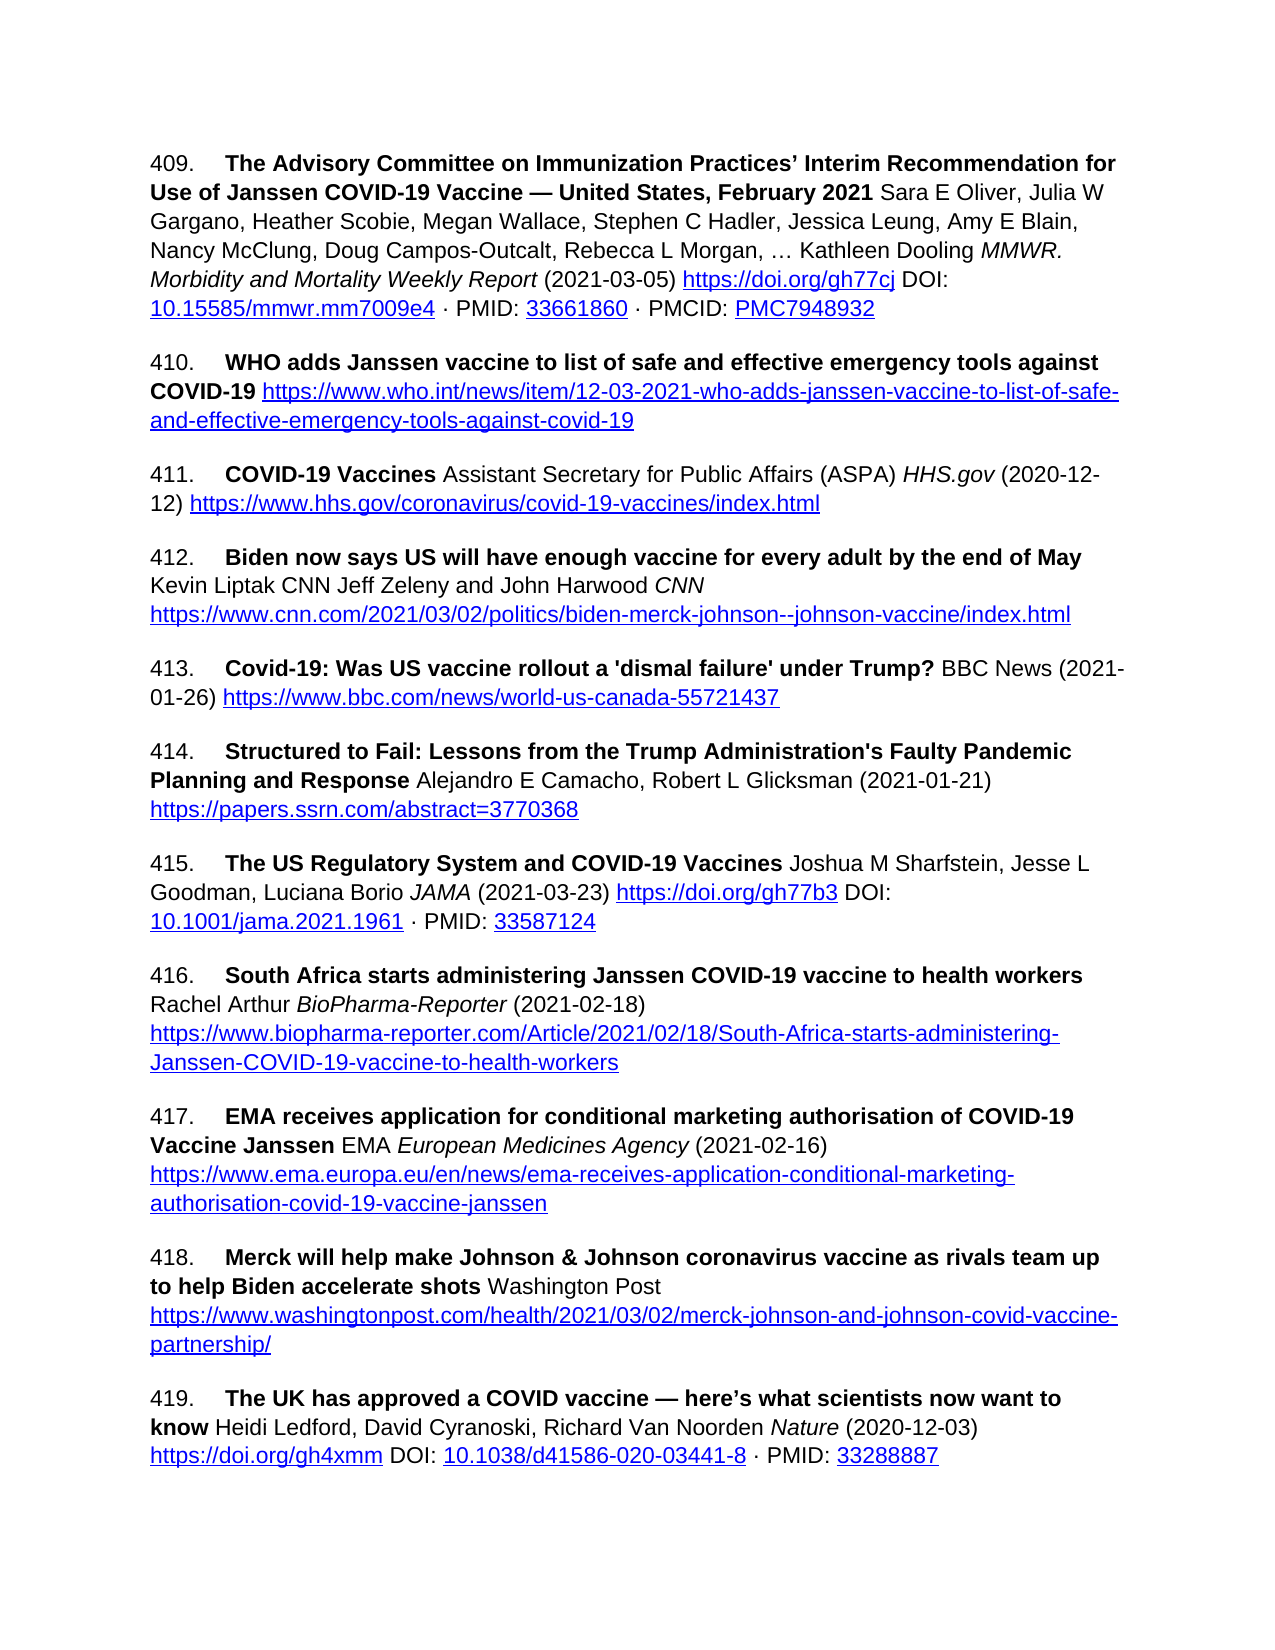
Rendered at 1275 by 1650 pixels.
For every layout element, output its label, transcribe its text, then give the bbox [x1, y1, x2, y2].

text 409. The Advisory Committee on Immunization Practices’ Interim Recommendation for Use of Janssen COVID-19 Vaccine — United States, February 2021 Sara E Oliver, Julia W Gargano, Heather Scobie, Megan Wallace, Stephen C Hadler, Jessica Leung, Amy E Blain, Nancy McClung, Doug Campos-Outcalt, Rebecca L Morgan, … Kathleen Dooling MMWR. Morbidity and Mortality Weekly Report (2021-03-05) https://doi.org/gh77cj DOI: 10.15585/mmwr.mm7009e4 · PMID: 33661860 · PMCID: PMC7948932 [150, 150, 1125, 321]
text 416. South Africa starts administering Janssen COVID-19 vaccine to health workers Rachel Arthur BioPharma-Reporter (2021-02-18) https://www.biopharma-reporter.com/Article/2021/02/18/South-Africa-starts-administering-Janssen-COVID-19-vaccine-to-health-workers [150, 962, 1125, 1075]
text 418. Merck will help make Johnson & Johnson coronavirus vaccine as rivals team up to help Biden accelerate shots Washington Post https://www.washingtonpost.com/health/2021/03/02/merck-johnson-and-johnson-covid-vaccine-partnership/ [150, 1244, 1125, 1357]
text 410. WHO adds Janssen vaccine to list of safe and effective emergency tools against COVID-19 https://www.who.int/news/item/12-03-2021-who-adds-janssen-vaccine-to-list-of-safe-and-effective-emergency-tools-against-covid-19 [150, 349, 1125, 433]
text 417. EMA receives application for conditional marketing authorisation of COVID-19 Vaccine Janssen EMA European Medicines Agency (2021-02-16) https://www.ema.europa.eu/en/news/ema-receives-application-conditional-marketing-authorisation-covid-19-vaccine-janssen [150, 1103, 1125, 1216]
text 414. Structured to Fail: Lessons from the Trump Administration's Faulty Pandemic Planning and Response Alejandro E Camacho, Robert L Glicksman (2021-01-21) https://papers.ssrn.com/abstract=3770368 [150, 738, 1125, 823]
text 419. The UK has approved a COVID vaccine — here’s what scientists now want to know Heidi Ledford, David Cyranoski, Richard Van Noorden Nature (2020-12-03) https://doi.org/gh4xmm DOI: 10.1038/d41586-020-03441-8 · PMID: 33288887 [150, 1384, 1125, 1469]
text 412. Biden now says US will have enough vaccine for every adult by the end of May Kevin Liptak CNN Jeff Zeleny and John Harwood CNN https://www.cnn.com/2021/03/02/politics/biden-merck-johnson--johnson-vaccine/index.html [150, 543, 1125, 628]
text 415. The US Regulatory System and COVID-19 Vaccines Joshua M Sharfstein, Jesse L Goodman, Luciana Borio JAMA (2021-03-23) https://doi.org/gh77b3 DOI: 10.1001/jama.2021.1961 · PMID: 33587124 [150, 850, 1125, 934]
text 411. COVID-19 Vaccines Assistant Secretary for Public Affairs (ASPA) HHS.gov (2020-12-12) https://www.hhs.gov/coronavirus/covid-19-vaccines/index.html [150, 461, 1125, 516]
text 413. Covid-19: Was US vaccine rollout a 'dismal failure' under Trump? BBC News (2021-01-26) https://www.bbc.com/news/world-us-canada-55721437 [150, 655, 1125, 711]
